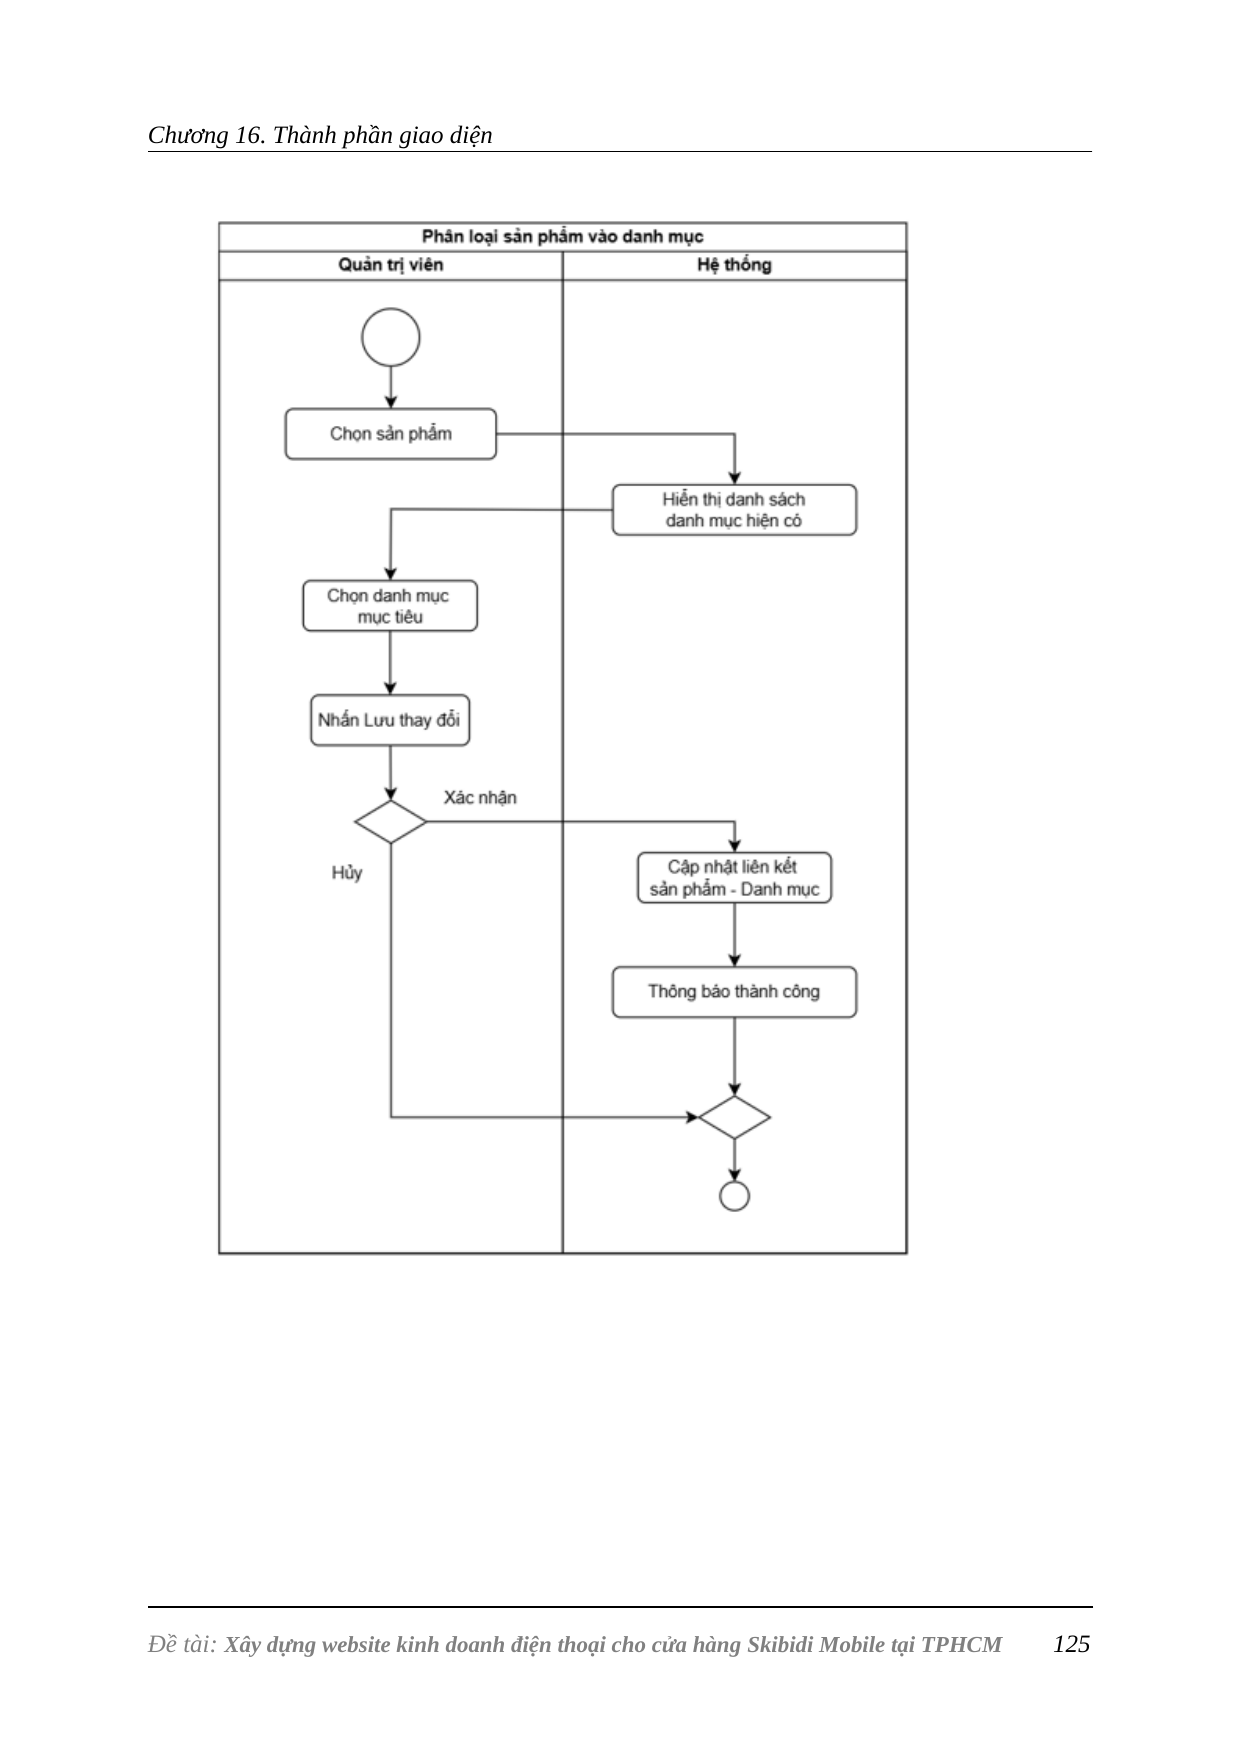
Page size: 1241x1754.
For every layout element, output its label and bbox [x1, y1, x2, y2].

picture [206, 206, 918, 1262]
